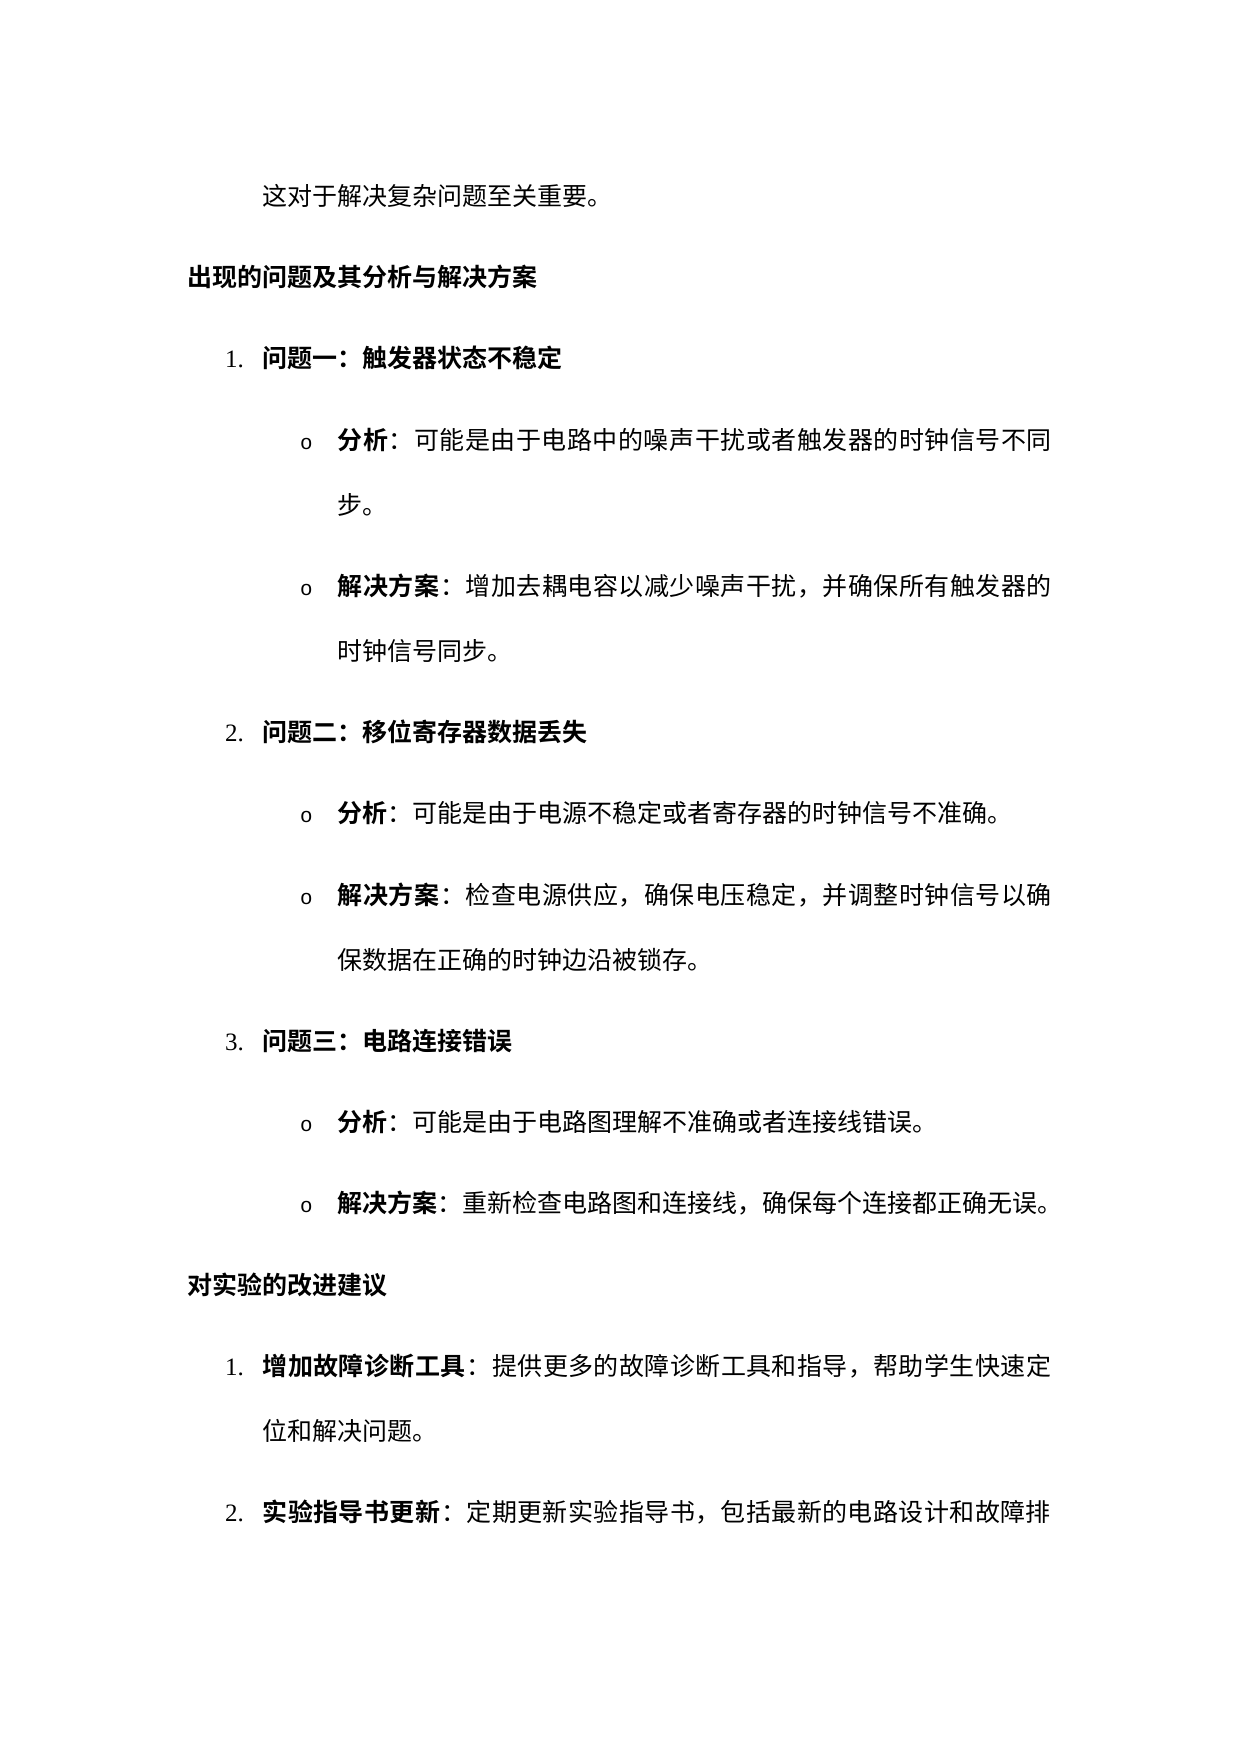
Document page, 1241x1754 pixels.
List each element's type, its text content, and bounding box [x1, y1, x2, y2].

text 出现的问题及其分析与解决方案 [187, 243, 1053, 308]
text 对实验的改进建议 [187, 1251, 1053, 1316]
list 解决方案：增加去耦电容以减少噪声干扰，并确保所有触发器的时钟信号同步。 [300, 552, 1053, 682]
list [225, 1478, 1053, 1543]
list 分析：可能是由于电路图理解不准确或者连接线错误。 [300, 1088, 1053, 1153]
list 问题二：移位寄存器数据丢失 [225, 698, 1053, 763]
list 分析：可能是由于电源不稳定或者寄存器的时钟信号不准确。 [300, 779, 1053, 844]
list 解决方案：检查电源供应，确保电压稳定，并调整时钟信号以确保数据在正确的时钟边沿被锁存。 [300, 861, 1053, 991]
list 分析：可能是由于电路中的噪声干扰或者触发器的时钟信号不同步。 [300, 406, 1053, 536]
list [225, 162, 1053, 227]
list 问题一：触发器状态不稳定 [225, 324, 1053, 389]
list 增加故障诊断工具：提供更多的故障诊断工具和指导，帮助学生快速定位和解决问题。 [225, 1332, 1053, 1462]
list 解决方案：重新检查电路图和连接线，确保每个连接都正确无误。 [300, 1169, 1053, 1234]
list 问题三：电路连接错误 [225, 1007, 1053, 1072]
